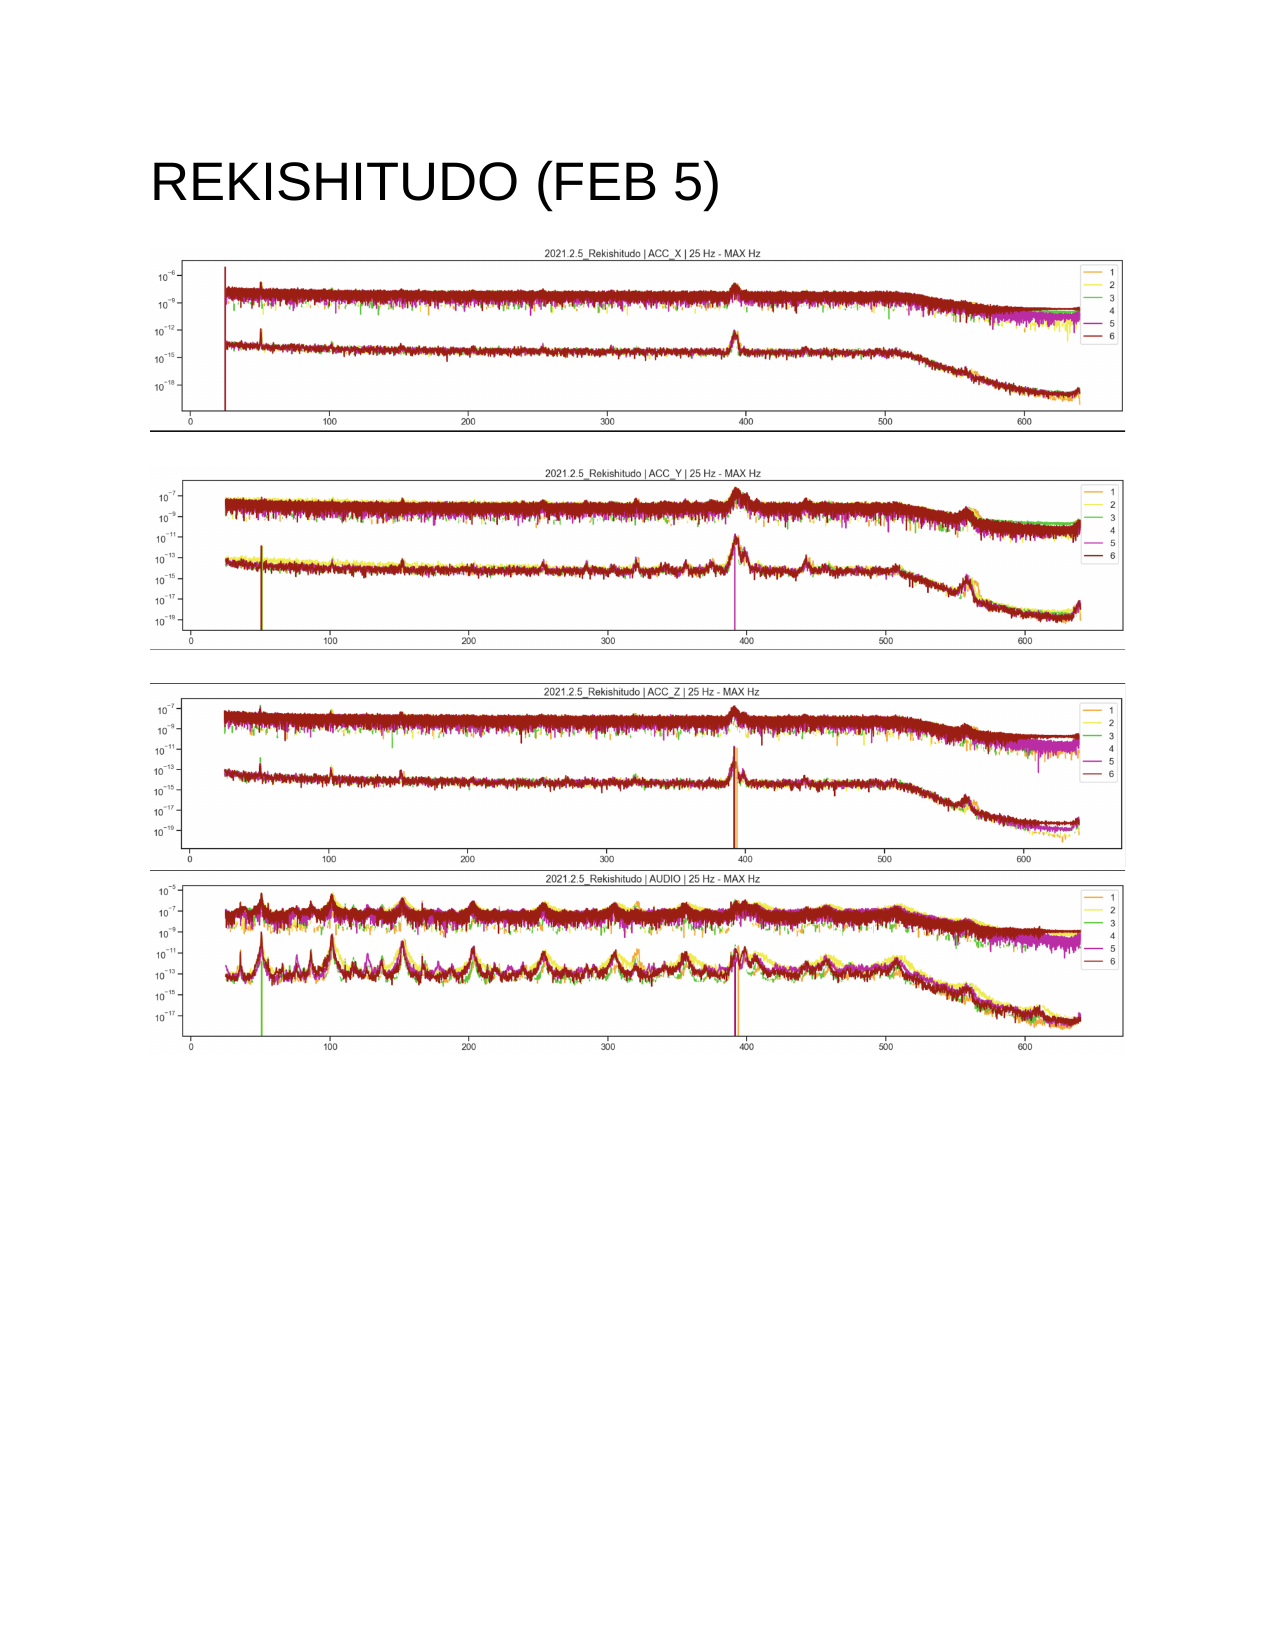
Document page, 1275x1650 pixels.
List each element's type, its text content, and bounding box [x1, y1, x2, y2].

picture [150, 683, 1125, 867]
picture [150, 466, 1125, 650]
picture [150, 870, 1125, 1054]
picture [150, 248, 1125, 432]
title REKISHITUDO (FEB 5) [150, 150, 1125, 212]
